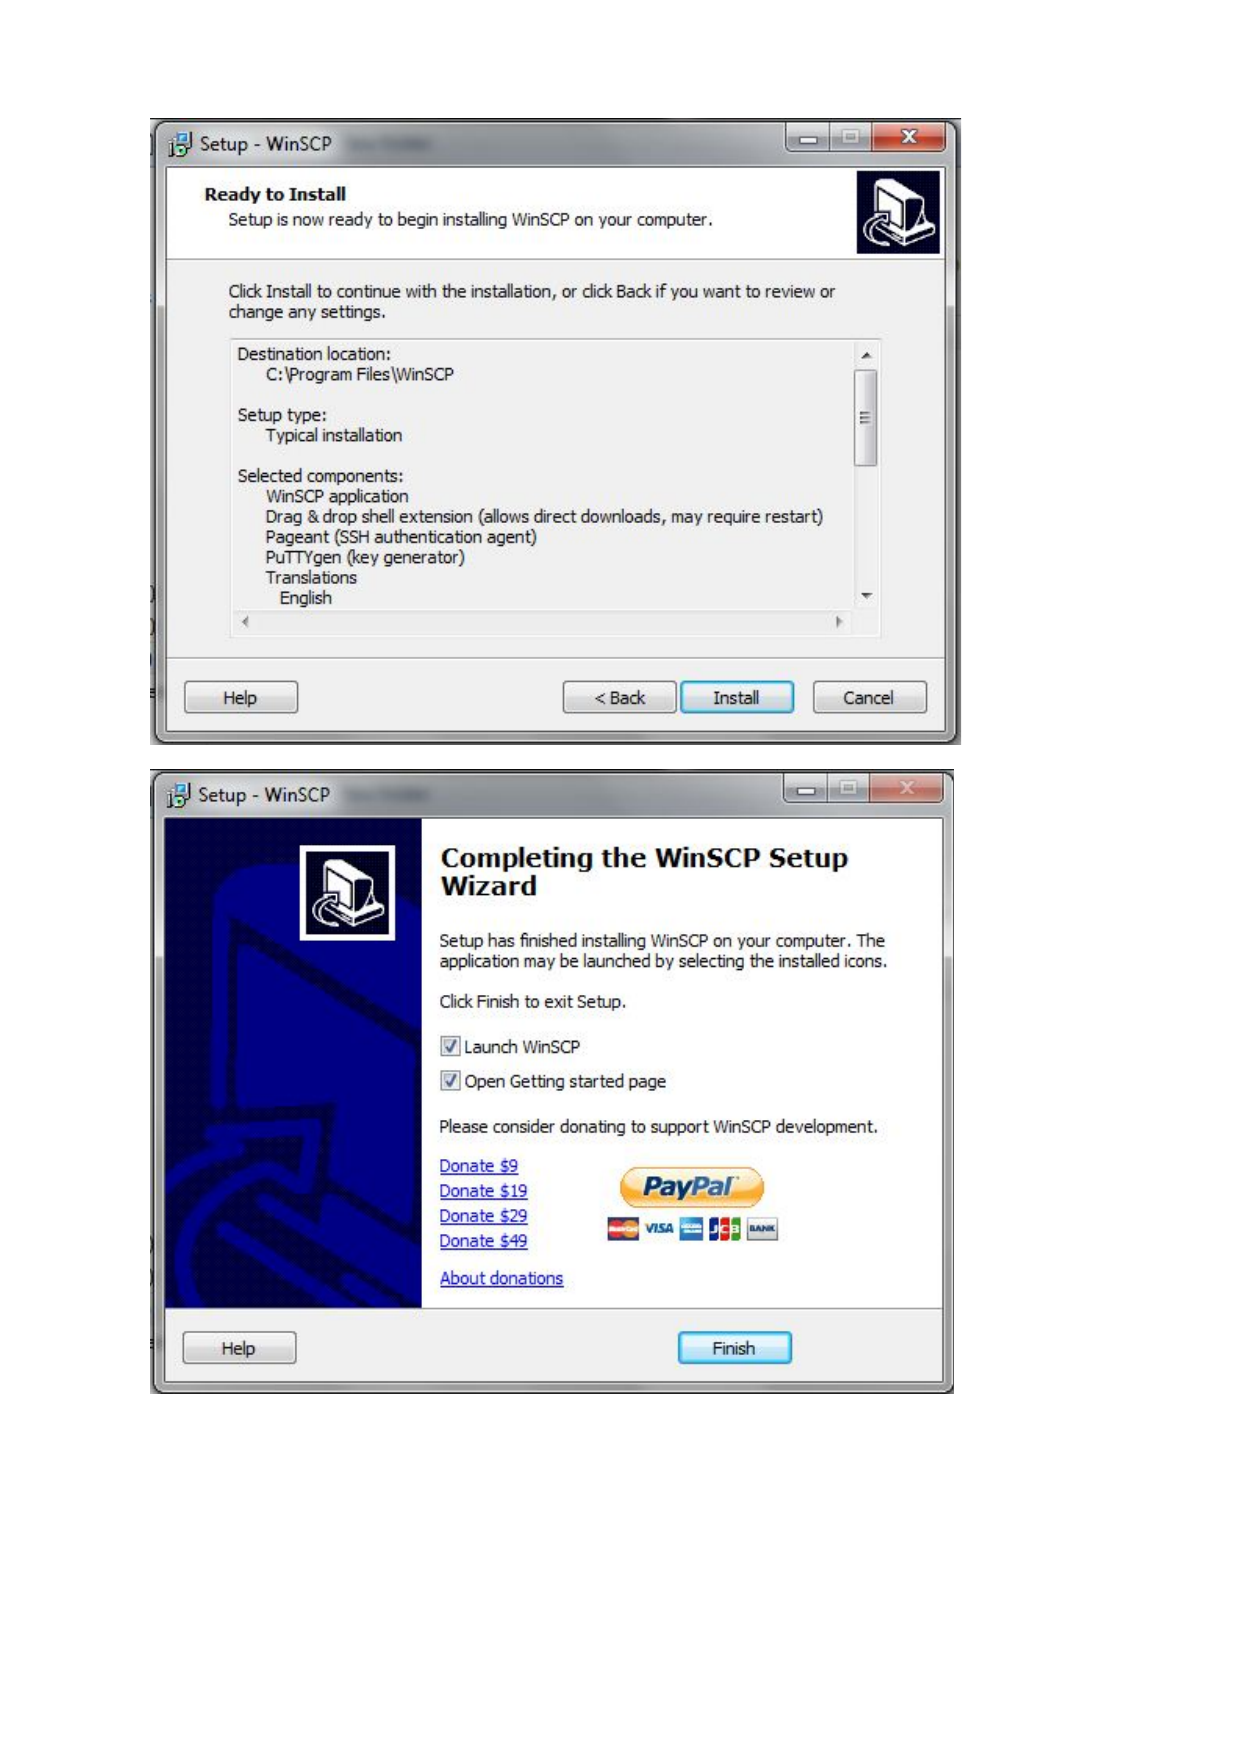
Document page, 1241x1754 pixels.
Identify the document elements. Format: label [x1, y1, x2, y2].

picture [150, 769, 954, 1394]
picture [150, 118, 962, 745]
